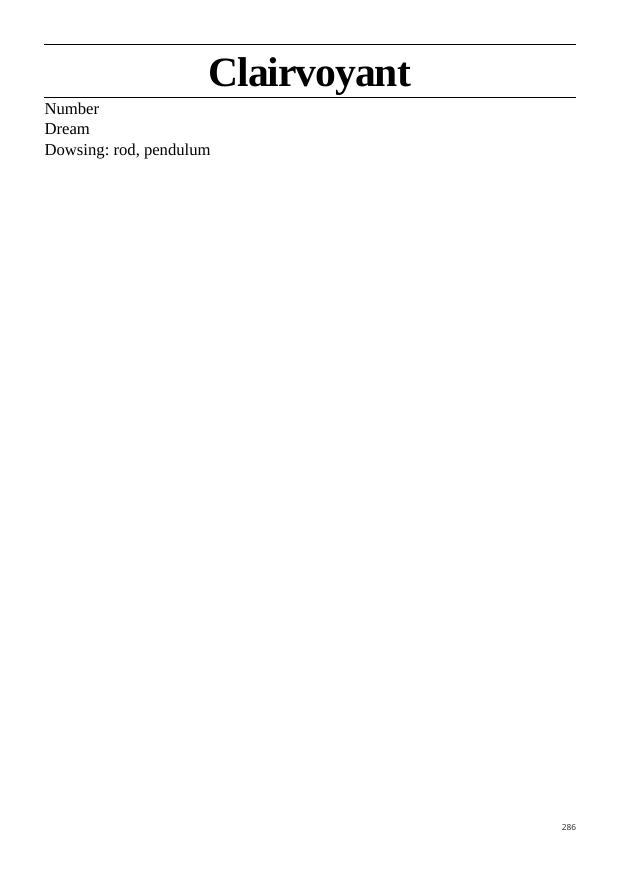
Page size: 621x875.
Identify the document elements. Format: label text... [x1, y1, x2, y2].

text Dream [44, 119, 576, 138]
subtitle Clairvoyant [44, 45, 576, 97]
text Number [44, 98, 576, 118]
text Dowsing: rod, pendulum [44, 140, 576, 159]
